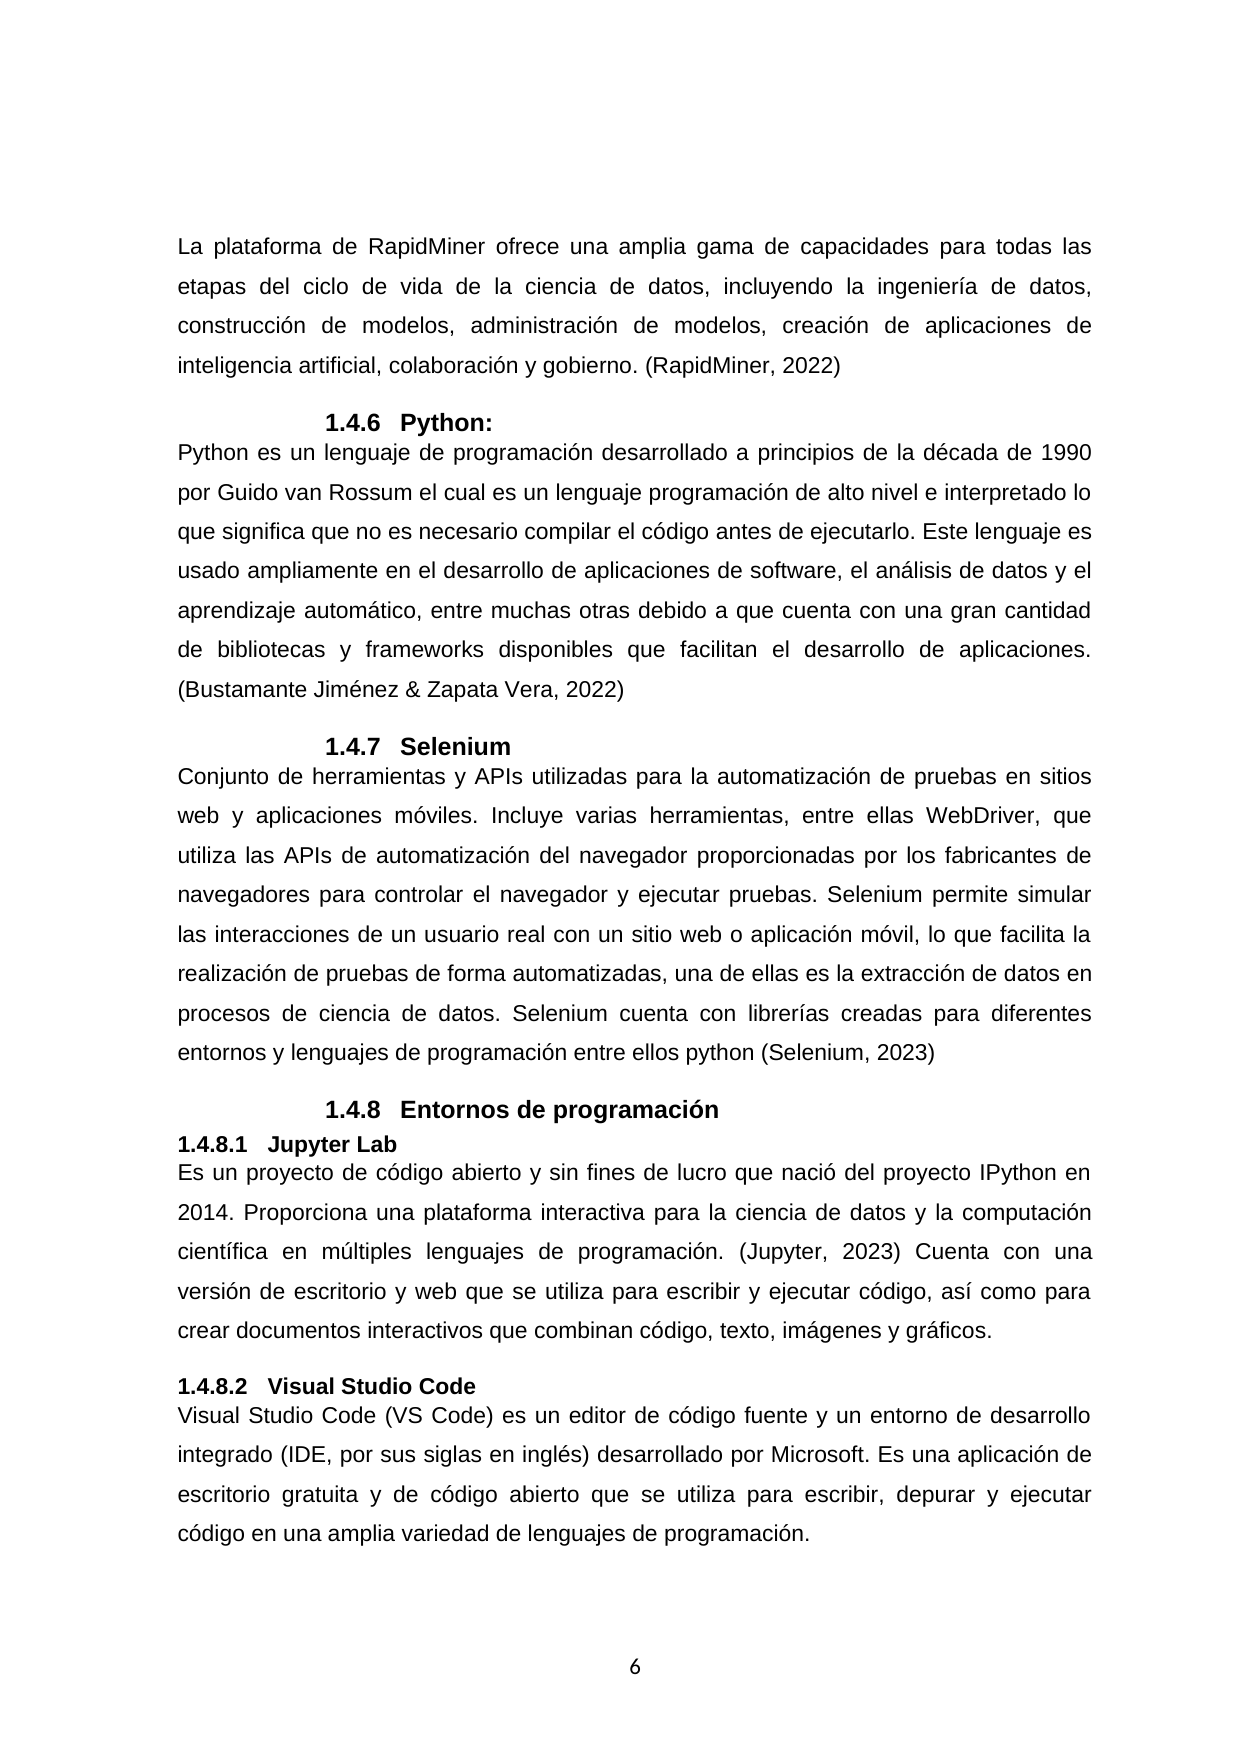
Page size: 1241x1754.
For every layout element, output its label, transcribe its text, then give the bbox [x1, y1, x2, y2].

text Entornos de programación [325, 1096, 1092, 1124]
text Python: [325, 408, 1092, 437]
text La plataforma de RapidMiner ofrece una amplia gama de capacidades para todas las etapas del ciclo de vida de la ciencia de datos, incluyendo la ingeniería de datos, construcción de modelos, administración de modelos, creación de aplicaciones de inteligencia artificial, colaboración y gobierno. [177, 233, 1092, 378]
text Selenium [325, 732, 1092, 761]
text Visual Studio Code (VS Code) es un editor de código fuente y un entorno de desarrollo integrado (IDE, por sus siglas en inglés) desarrollado por Microsoft. Es una aplicación de escritorio gratuita y de código abierto que se utiliza para escribir, depurar y ejecutar código en una amplia variedad de lenguajes de programación. [177, 1402, 1092, 1546]
subtitle Jupyter Lab [177, 1131, 1092, 1157]
text Python es un lenguaje de programación desarrollado a principios de la década de 1990 por Guido van Rossum el cual es un lenguaje programación de alto nivel e interpretado lo que significa que no es necesario compilar el código antes de ejecutarlo. Este lenguaje es usado ampliamente en el desarrollo de aplicaciones de software, el análisis de datos y el aprendizaje automático, entre muchas otras debido a que cuenta con una gran cantidad de bibliotecas y frameworks disponibles que facilitan el desarrollo de aplicaciones. [177, 439, 1092, 702]
text Es un proyecto de código abierto y sin fines de lucro que nació del proyecto IPython en 2014. Proporciona una plataforma interactiva para la ciencia de datos y la computación científica en múltiples lenguajes de programación. Cuenta con una versión de escritorio y web que se utiliza para escribir y ejecutar código, así como para crear documentos interactivos que combinan código, texto, imágenes y gráficos. [177, 1159, 1092, 1343]
text Conjunto de herramientas y APIs utilizadas para la automatización de pruebas en sitios web y aplicaciones móviles. Incluye varias herramientas, entre ellas WebDriver, que utiliza las APIs de automatización del navegador proporcionadas por los fabricantes de navegadores para controlar el navegador y ejecutar pruebas. Selenium permite simular las interacciones de un usuario real con un sitio web o aplicación móvil, lo que facilita la realización de pruebas de forma automatizadas, una de ellas es la extracción de datos en procesos de ciencia de datos. Selenium cuenta con librerías creadas para diferentes entornos y lenguajes de programación entre ellos python [177, 763, 1092, 1066]
subtitle Visual Studio Code [177, 1373, 1092, 1399]
